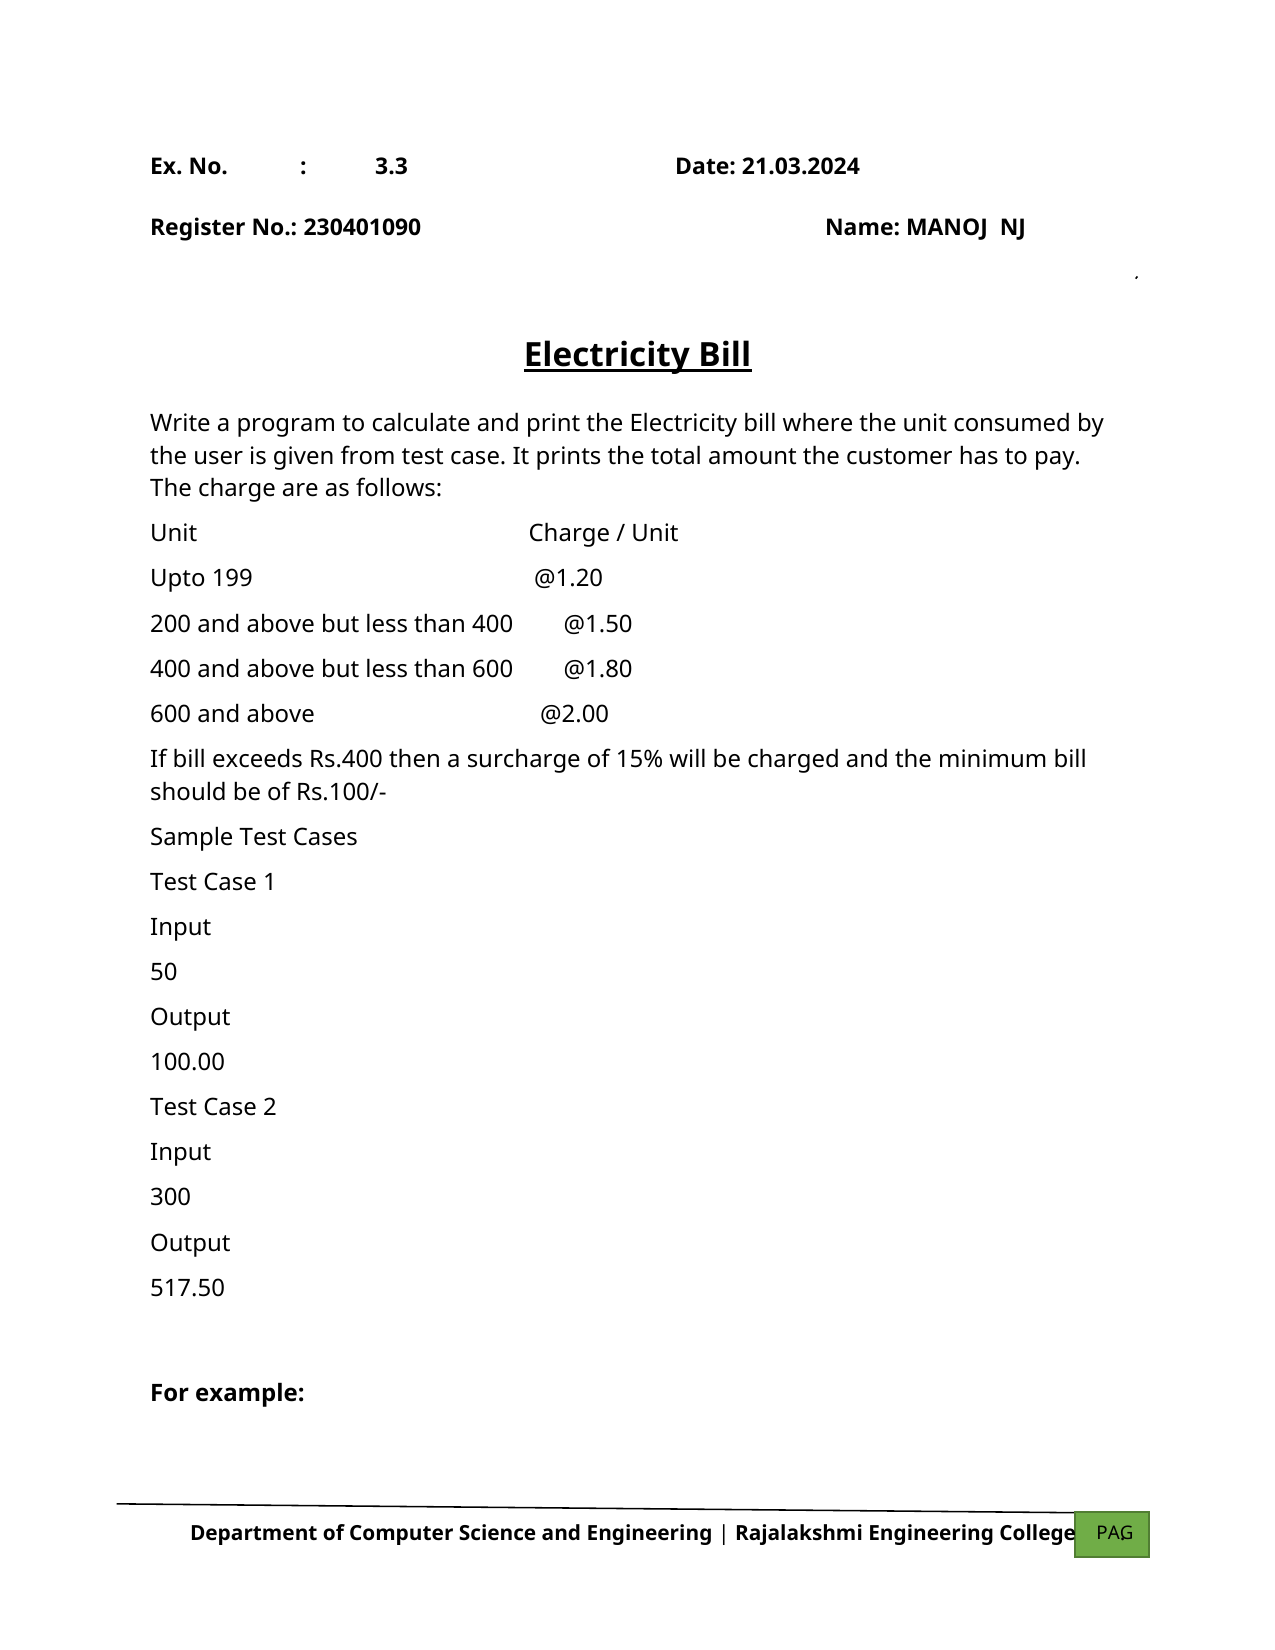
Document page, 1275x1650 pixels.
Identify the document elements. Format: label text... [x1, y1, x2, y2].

text Test Case 2 [150, 1090, 1125, 1123]
text Upto 199 @1.20 [150, 561, 1125, 594]
text Input [150, 1135, 1125, 1168]
text Test Case 1 [150, 864, 1125, 897]
text 517.50 [150, 1270, 1125, 1303]
text Ex. No. : 3.3 Date: 21.03.2024 [150, 150, 1125, 181]
text Register No.: 230401090 Name: MANOJ NJ [150, 210, 1125, 242]
text 200 and above but less than 400 @1.50 [150, 606, 1125, 639]
text 100.00 [150, 1045, 1125, 1077]
text 600 and above @2.00 [150, 697, 1125, 729]
text 400 and above but less than 600 @1.80 [150, 651, 1125, 684]
text Output [150, 1000, 1125, 1032]
text Output [150, 1225, 1125, 1258]
text Input [150, 909, 1125, 942]
text Unit Charge / Unit [150, 516, 1125, 549]
text 300 [150, 1180, 1125, 1213]
text For example: [150, 1376, 1125, 1409]
text Write a program to calculate and print the Electricity bill where the unit consumed by the user is given from test case. It prints the total amount the customer has to pay. The charge are as follows: [150, 406, 1125, 504]
text 50 [150, 955, 1125, 987]
text If bill exceeds Rs.400 then a surcharge of 15% will be charged and the minimum bill should be of Rs.100/- [150, 742, 1125, 807]
text Electricity Bill [150, 331, 1125, 377]
text Sample Test Cases [150, 819, 1125, 852]
